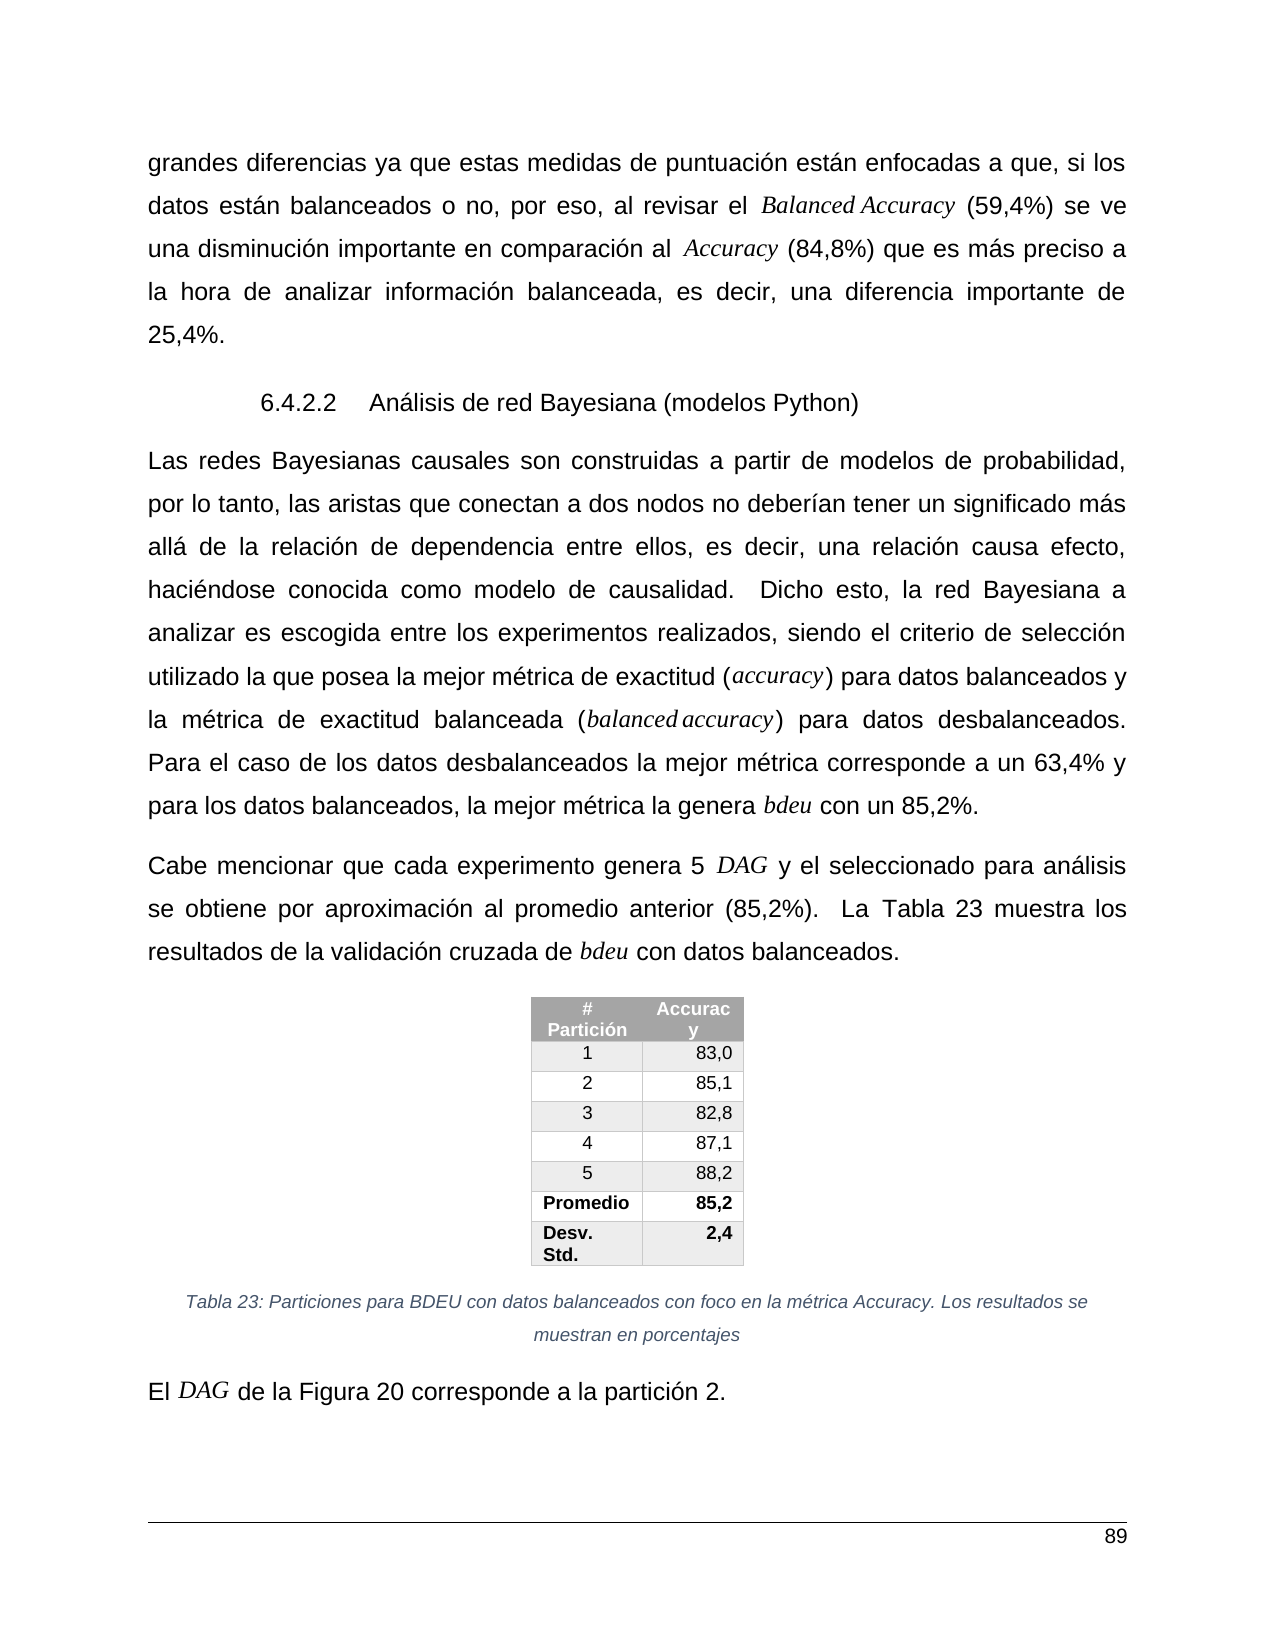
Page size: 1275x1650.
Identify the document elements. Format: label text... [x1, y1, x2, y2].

text Cabe mencionar que cada experimento genera 5 y el seleccionado para análisis se obtiene por aproximación al promedio anterior (85,2%). La Tabla 23 muestra los resultados de la validación cruzada de con datos balanceados. [148, 851, 1127, 966]
table_cell 5 [532, 1162, 642, 1191]
table_cell 85,1 [643, 1072, 743, 1101]
text Tabla 23: Particiones para BDEU con datos balanceados con foco en la métrica Accuracy. Los resultados se muestran en porcentajes [148, 1291, 1127, 1345]
table_cell 3 [532, 1102, 642, 1131]
table_cell 82,8 [643, 1102, 743, 1131]
table_cell Promedio [532, 1192, 642, 1221]
table_cell 88,2 [643, 1162, 743, 1191]
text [148, 148, 1127, 349]
table_cell 87,1 [643, 1132, 743, 1161]
table_cell 83,0 [643, 1042, 743, 1071]
text El de la Figura 20 corresponde a la partición 2. [148, 1376, 1127, 1405]
table_cell 1 [532, 1042, 642, 1071]
text Las redes Bayesianas causales son construidas a partir de modelos de probabilidad, por lo tanto, las aristas que conectan a dos nodos no deberían tener un significado más allá de la relación de dependencia entre ellos, es decir, una relación causa efecto, haciéndose conocida como modelo de causalidad. Dicho esto, la red Bayesiana a analizar es escogida entre los experimentos realizados, siendo el criterio de selección utilizado la que posea la mejor métrica de exactitud () para datos balanceados y la métrica de exactitud balanceada () para datos desbalanceados. Para el caso de los datos desbalanceados la mejor métrica corresponde a un 63,4% y para los datos balanceados, la mejor métrica la genera con un 85,2%. [148, 446, 1127, 819]
text Análisis de red Bayesiana (modelos Python) [260, 388, 1127, 417]
table_cell 2,4 [643, 1222, 743, 1265]
table_cell 85,2 [643, 1192, 743, 1221]
table_cell Desv. Std. [532, 1222, 642, 1265]
table_cell 4 [532, 1132, 642, 1161]
table_cell 2 [532, 1072, 642, 1101]
table_header # Partición [532, 998, 642, 1041]
table_header Accuracy [643, 998, 743, 1041]
